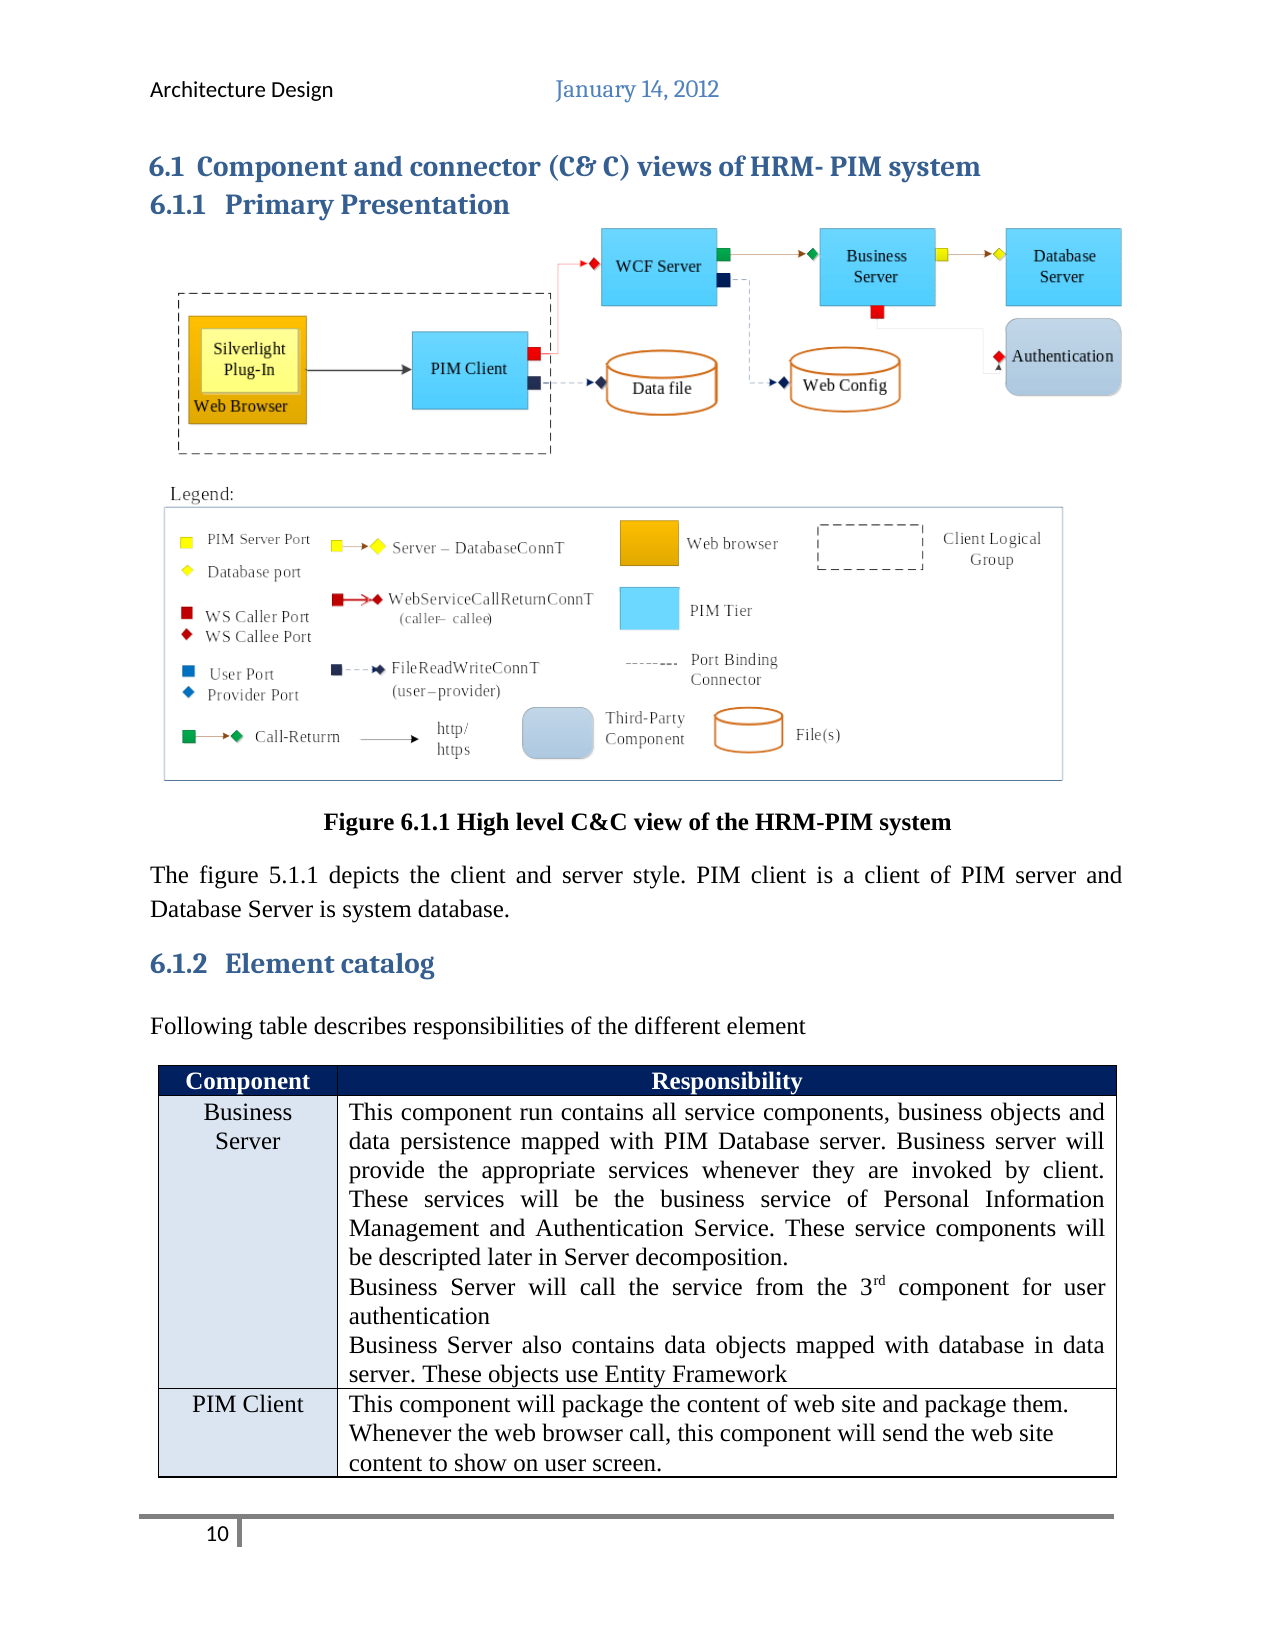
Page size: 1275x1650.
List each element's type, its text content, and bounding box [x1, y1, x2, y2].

text Following table describes responsibilities of the different element [150, 1011, 1125, 1040]
table_header Component [159, 1066, 337, 1095]
table_cell PIM Client [159, 1389, 337, 1476]
text Figure 6.1.1 High level C&C view of the HRM-PIM system [150, 807, 1125, 836]
text The figure 5.1.1 depicts the client and server style. PIM client is a client of PIM server and Database Server is system database. [150, 861, 1125, 922]
table_cell This component run contains all service components, business objects and data persistence mapped with PIM Database server. Business server will provide the appropriate services whenever they are invoked by client. These services will be the business service of Personal Information Management and Authentication Service. These service components will be descripted later in Server decomposition. Business Server will call the service from the 3rd component for user authentication Business Server also contains data objects mapped with database in data server. These objects use Entity Framework [338, 1096, 1116, 1388]
subtitle Element catalog [150, 947, 1125, 981]
subtitle Component and connector (C& C) views of HRM- PIM system [148, 150, 1125, 183]
table_header Responsibility [338, 1066, 1116, 1095]
table_cell Business Server [159, 1096, 337, 1388]
subtitle Primary Presentation [150, 188, 1125, 222]
table_cell This component will package the content of web site and package them. Whenever the web browser call, this component will send the web site content to show on user screen. [338, 1389, 1116, 1476]
